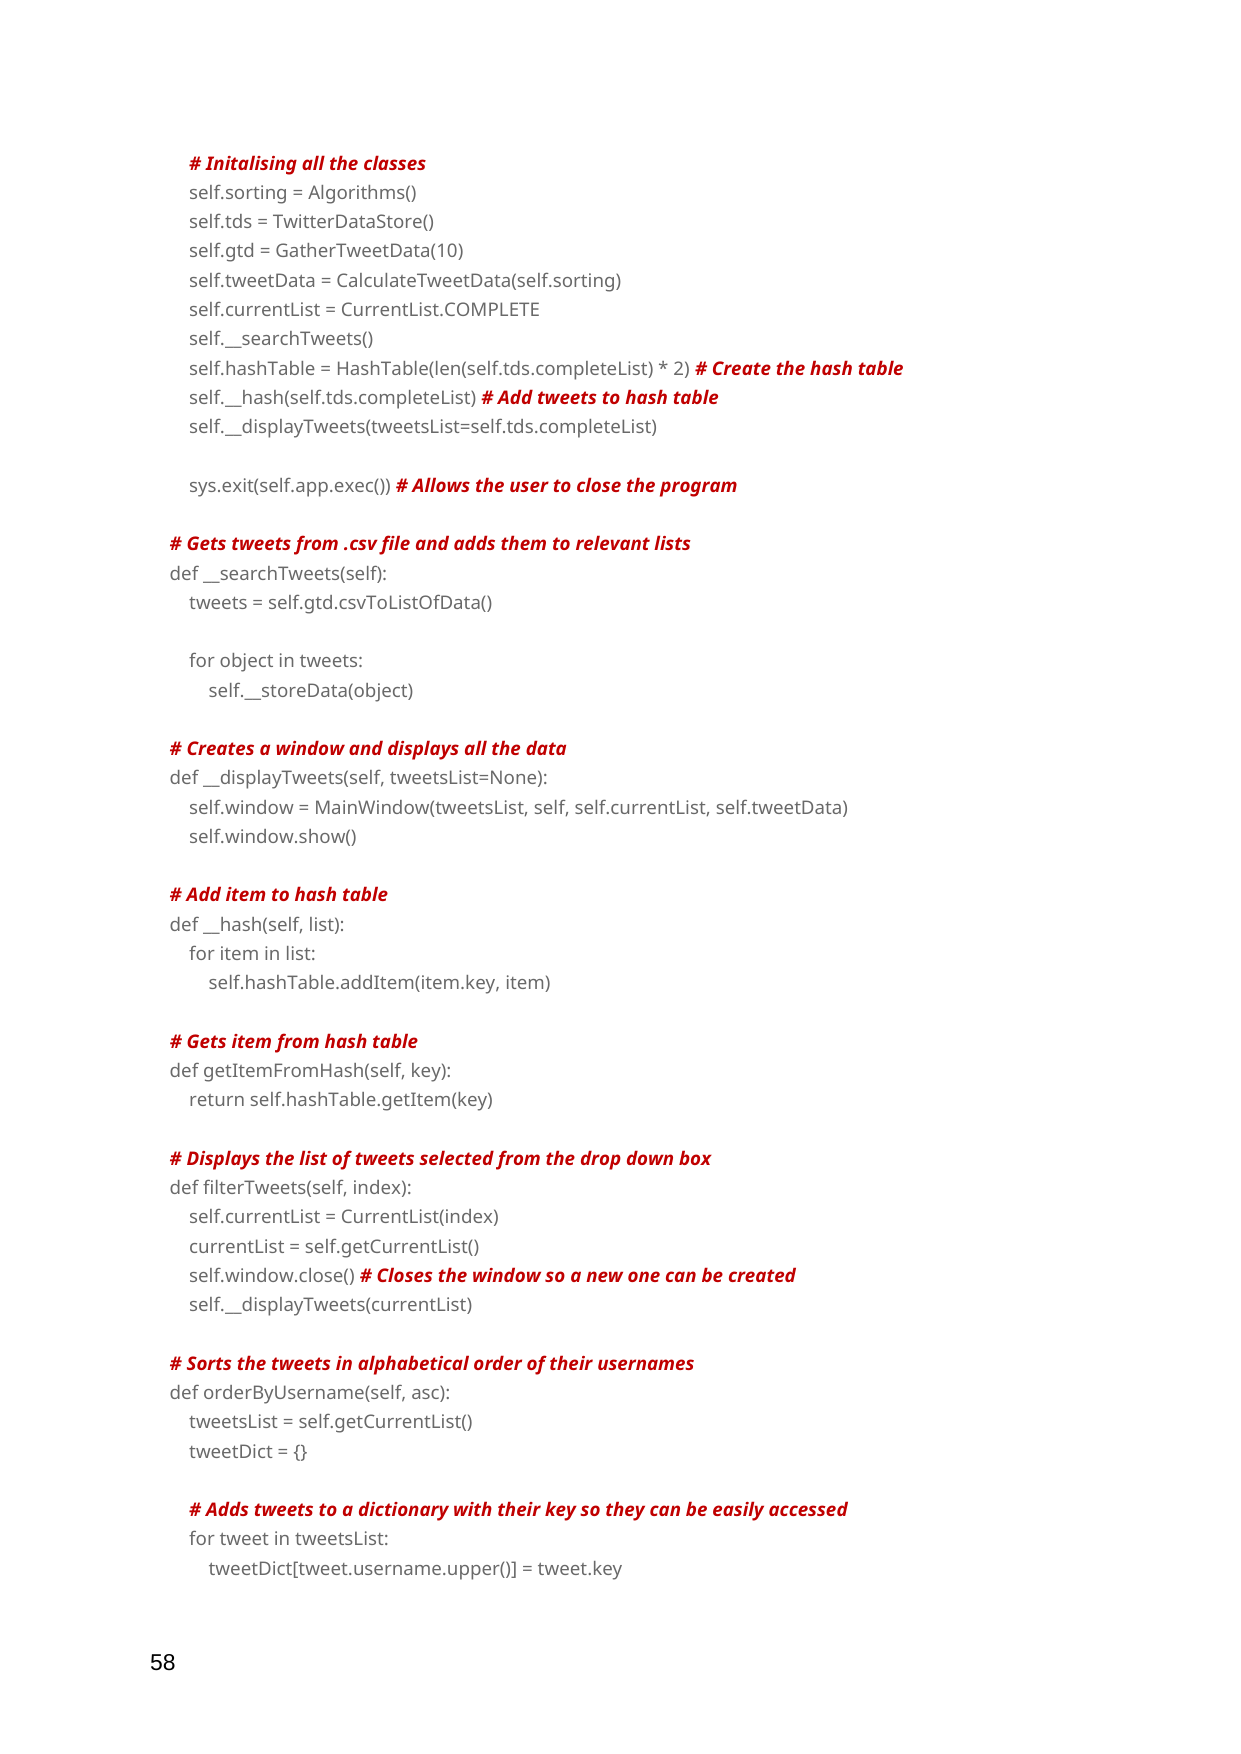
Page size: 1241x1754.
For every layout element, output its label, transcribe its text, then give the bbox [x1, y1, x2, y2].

text self.currentList = CurrentList(index) [150, 1204, 1090, 1229]
text self.window.close() # Closes the window so a new one can be created [150, 1262, 1090, 1288]
text for tweet in tweetsList: [150, 1526, 1090, 1551]
text for object in tweets: [150, 648, 1090, 673]
text tweets = self.gtd.csvToListOfData() [150, 589, 1090, 614]
text self.gtd = GatherTweetData(10) [150, 238, 1090, 263]
text self.__displayTweets(currentList) [150, 1292, 1090, 1317]
text def __hash(self, list): [150, 911, 1090, 937]
text def __searchTweets(self): [150, 560, 1090, 585]
text self.__displayTweets(tweetsList=self.tds.completeList) [150, 413, 1090, 439]
text tweetsList = self.getCurrentList() [150, 1409, 1090, 1434]
text self.tds = TwitterDataStore() [150, 208, 1090, 234]
text def getItemFromHash(self, key): [150, 1057, 1090, 1083]
text for item in list: [150, 940, 1090, 966]
text tweetDict = {} [150, 1438, 1090, 1463]
text # Add item to hash table [150, 882, 1090, 907]
text # Creates a window and displays all the data [150, 735, 1090, 761]
text def filterTweets(self, index): [150, 1174, 1090, 1200]
text self.window.show() [150, 823, 1090, 849]
text tweetDict[tweet.username.upper()] = tweet.key [150, 1555, 1090, 1581]
text # Displays the list of tweets selected from the drop down box [150, 1145, 1090, 1171]
text self.window = MainWindow(tweetsList, self, self.currentList, self.tweetData) [150, 794, 1090, 819]
text currentList = self.getCurrentList() [150, 1233, 1090, 1258]
text self.sorting = Algorithms() [150, 179, 1090, 205]
text self.__hash(self.tds.completeList) # Add tweets to hash table [150, 384, 1090, 410]
text self.hashTable = HashTable(len(self.tds.completeList) * 2) # Create the hash table [150, 355, 1090, 380]
text # Adds tweets to a dictionary with their key so they can be easily accessed [150, 1496, 1090, 1522]
text self.currentList = CurrentList.COMPLETE [150, 296, 1090, 322]
text def orderByUsername(self, asc): [150, 1379, 1090, 1405]
text sys.exit(self.app.exec()) # Allows the user to close the program [150, 472, 1090, 497]
text self.__storeData(object) [150, 677, 1090, 702]
text def __displayTweets(self, tweetsList=None): [150, 765, 1090, 790]
text return self.hashTable.getItem(key) [150, 1087, 1090, 1112]
text # Gets item from hash table [150, 1028, 1090, 1054]
text # Gets tweets from .csv file and adds them to relevant lists [150, 531, 1090, 556]
text self.hashTable.addItem(item.key, item) [150, 969, 1090, 995]
text self.__searchTweets() [150, 326, 1090, 351]
text self.tweetData = CalculateTweetData(self.sorting) [150, 267, 1090, 293]
text # Initalising all the classes [150, 150, 1090, 176]
text # Sorts the tweets in alphabetical order of their usernames [150, 1350, 1090, 1376]
